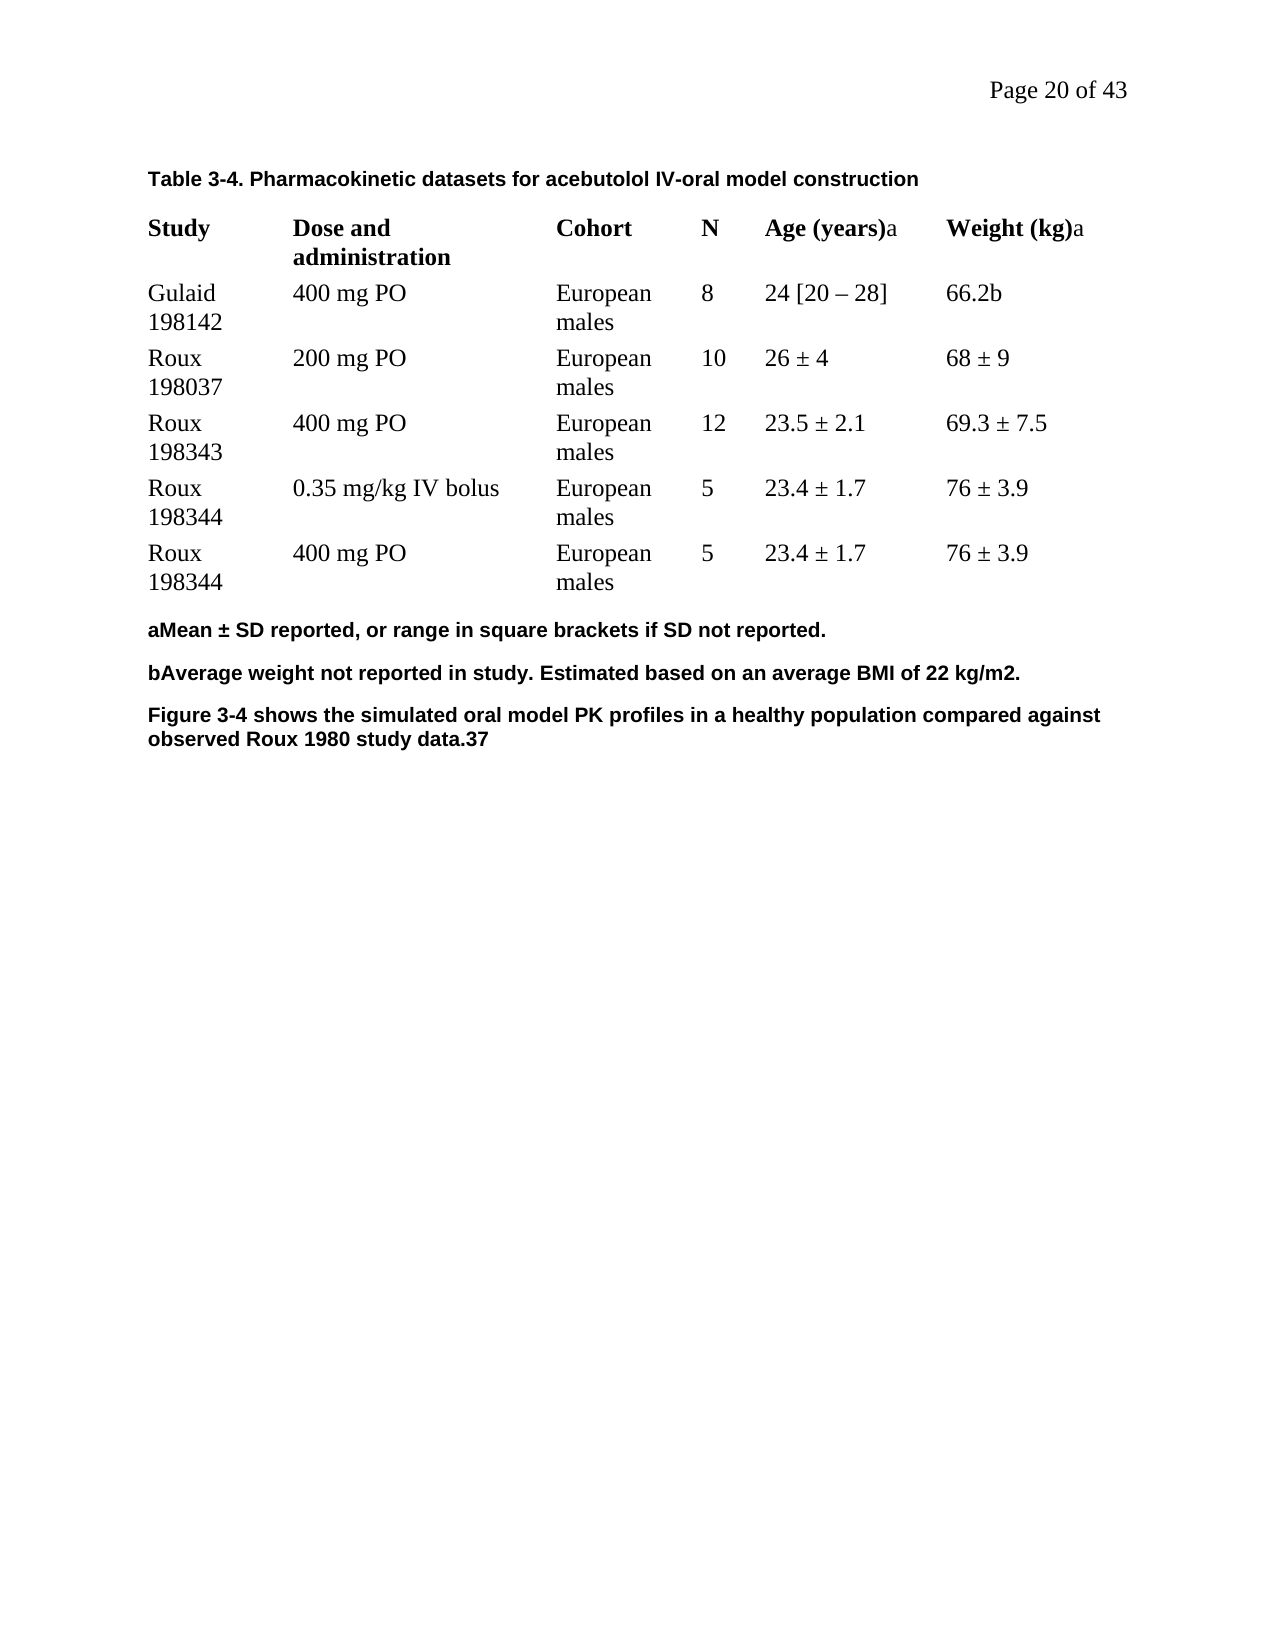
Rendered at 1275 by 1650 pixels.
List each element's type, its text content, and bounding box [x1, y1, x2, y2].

text bAverage weight not reported in study. Estimated based on an average BMI of 22 kg/m2. [148, 661, 1127, 684]
table_cell 23.4 ± 1.7 [753, 469, 934, 534]
table_cell 23.5 ± 2.1 [753, 404, 934, 469]
text Table 3-4. Pharmacokinetic datasets for acebutolol IV-oral model construction [148, 166, 1127, 190]
table_cell 200 mg PO [281, 339, 544, 404]
table_cell 8 [690, 274, 753, 339]
table_header Cohort [545, 209, 690, 274]
table_cell 76 ± 3.9 [935, 469, 1116, 534]
table_cell 5 [690, 469, 753, 534]
table_header Weight (kg)a [935, 209, 1116, 274]
table_cell 400 mg PO [281, 404, 544, 469]
table_cell 5 [690, 534, 753, 599]
table_cell 400 mg PO [281, 534, 544, 599]
table_cell 68 ± 9 [935, 339, 1116, 404]
text Figure 3-4 shows the simulated oral model PK profiles in a healthy population compared against observed Roux 1980 study data.37 [148, 703, 1127, 751]
table_cell Roux 198037 [136, 339, 281, 404]
table_cell European males [545, 404, 690, 469]
text aMean ± SD reported, or range in square brackets if SD not reported. [148, 618, 1127, 642]
table_cell European males [545, 339, 690, 404]
table_cell European males [545, 534, 690, 599]
table_cell Roux 198344 [136, 469, 281, 534]
table_cell Gulaid 198142 [136, 274, 281, 339]
table_header Age (years)a [753, 209, 934, 274]
table_cell 24 [20 – 28] [753, 274, 934, 339]
table_cell 23.4 ± 1.7 [753, 534, 934, 599]
table_cell 12 [690, 404, 753, 469]
table_cell 10 [690, 339, 753, 404]
table_cell European males [545, 274, 690, 339]
table_cell Roux 198343 [136, 404, 281, 469]
table_cell 400 mg PO [281, 274, 544, 339]
table_cell Roux 198344 [136, 534, 281, 599]
table_header Dose and administration [281, 209, 544, 274]
table_cell 66.2b [935, 274, 1116, 339]
table_cell 76 ± 3.9 [935, 534, 1116, 599]
table_header N [690, 209, 753, 274]
table_cell 26 ± 4 [753, 339, 934, 404]
table_header Study [136, 209, 281, 274]
table_cell 0.35 mg/kg IV bolus [281, 469, 544, 534]
table_cell 69.3 ± 7.5 [935, 404, 1116, 469]
table_cell European males [545, 469, 690, 534]
